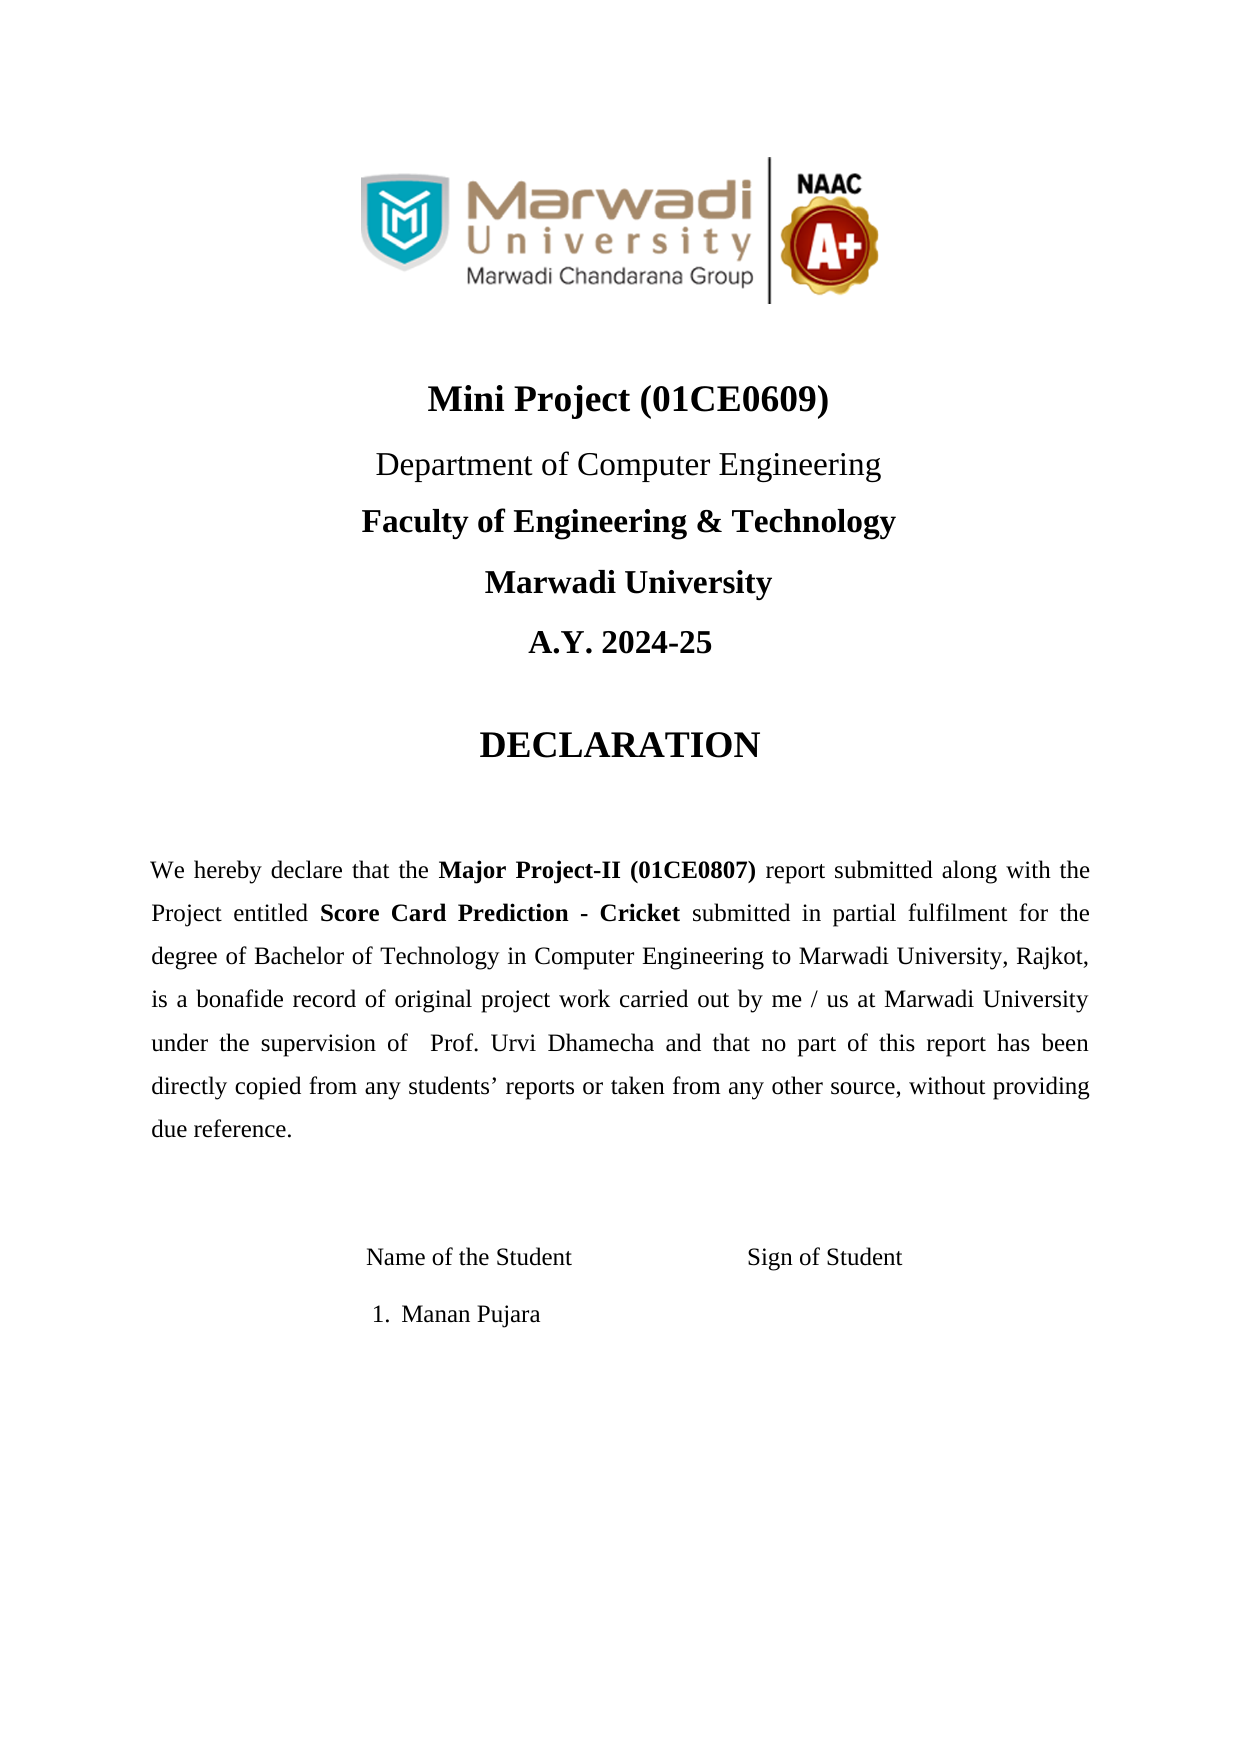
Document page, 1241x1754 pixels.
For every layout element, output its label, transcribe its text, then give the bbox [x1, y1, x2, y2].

text Mini Project (01CE0609) [166, 376, 1091, 419]
text We hereby declare that the Major Project-II (01CE0807) report submitted along with the Project entitled Score Card Prediction - Cricket submitted in partial fulfilment for the degree of Bachelor of Technology in Computer Engineering to Marwadi University, Rajkot, is a bonafide record of original project work carried out by me / us at Marwadi University under the supervision of Prof. Urvi Dhamecha and that no part of this report has been directly copied from any students’ reports or taken from any other source, without providing due reference. [150, 855, 1091, 1143]
subtitle DECLARATION [150, 723, 1090, 766]
text A.Y. 2024-25 [267, 623, 974, 694]
list Manan Pujara [372, 1299, 1072, 1327]
text Department of Computer Engineering Faculty of Engineering & Technology [166, 444, 1091, 540]
text Name of the Student Sign of Student [150, 1242, 1091, 1271]
picture [361, 157, 879, 304]
text Marwadi University [166, 562, 1091, 601]
